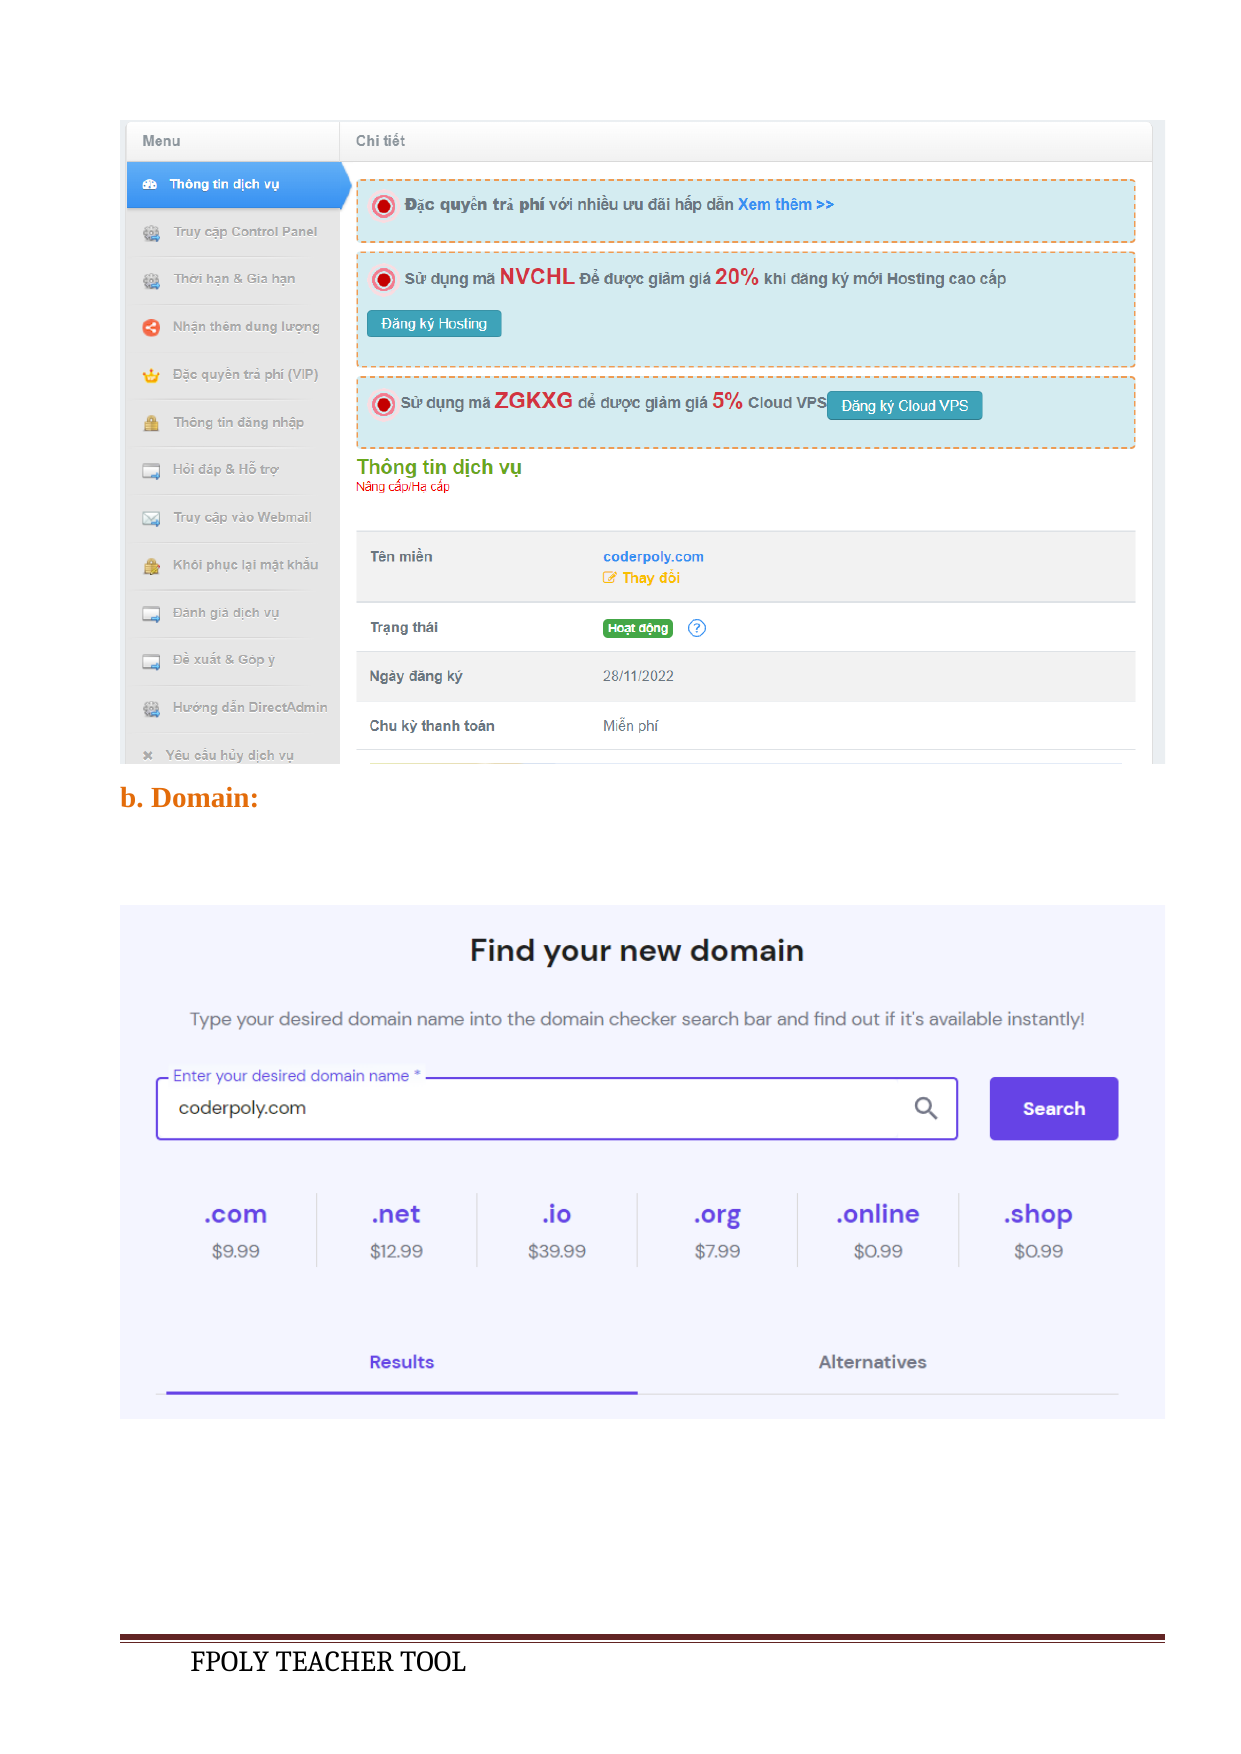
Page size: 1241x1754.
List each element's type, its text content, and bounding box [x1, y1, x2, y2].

picture [120, 120, 1166, 764]
subtitle b. Domain: [120, 764, 1165, 813]
picture [120, 905, 1166, 1419]
